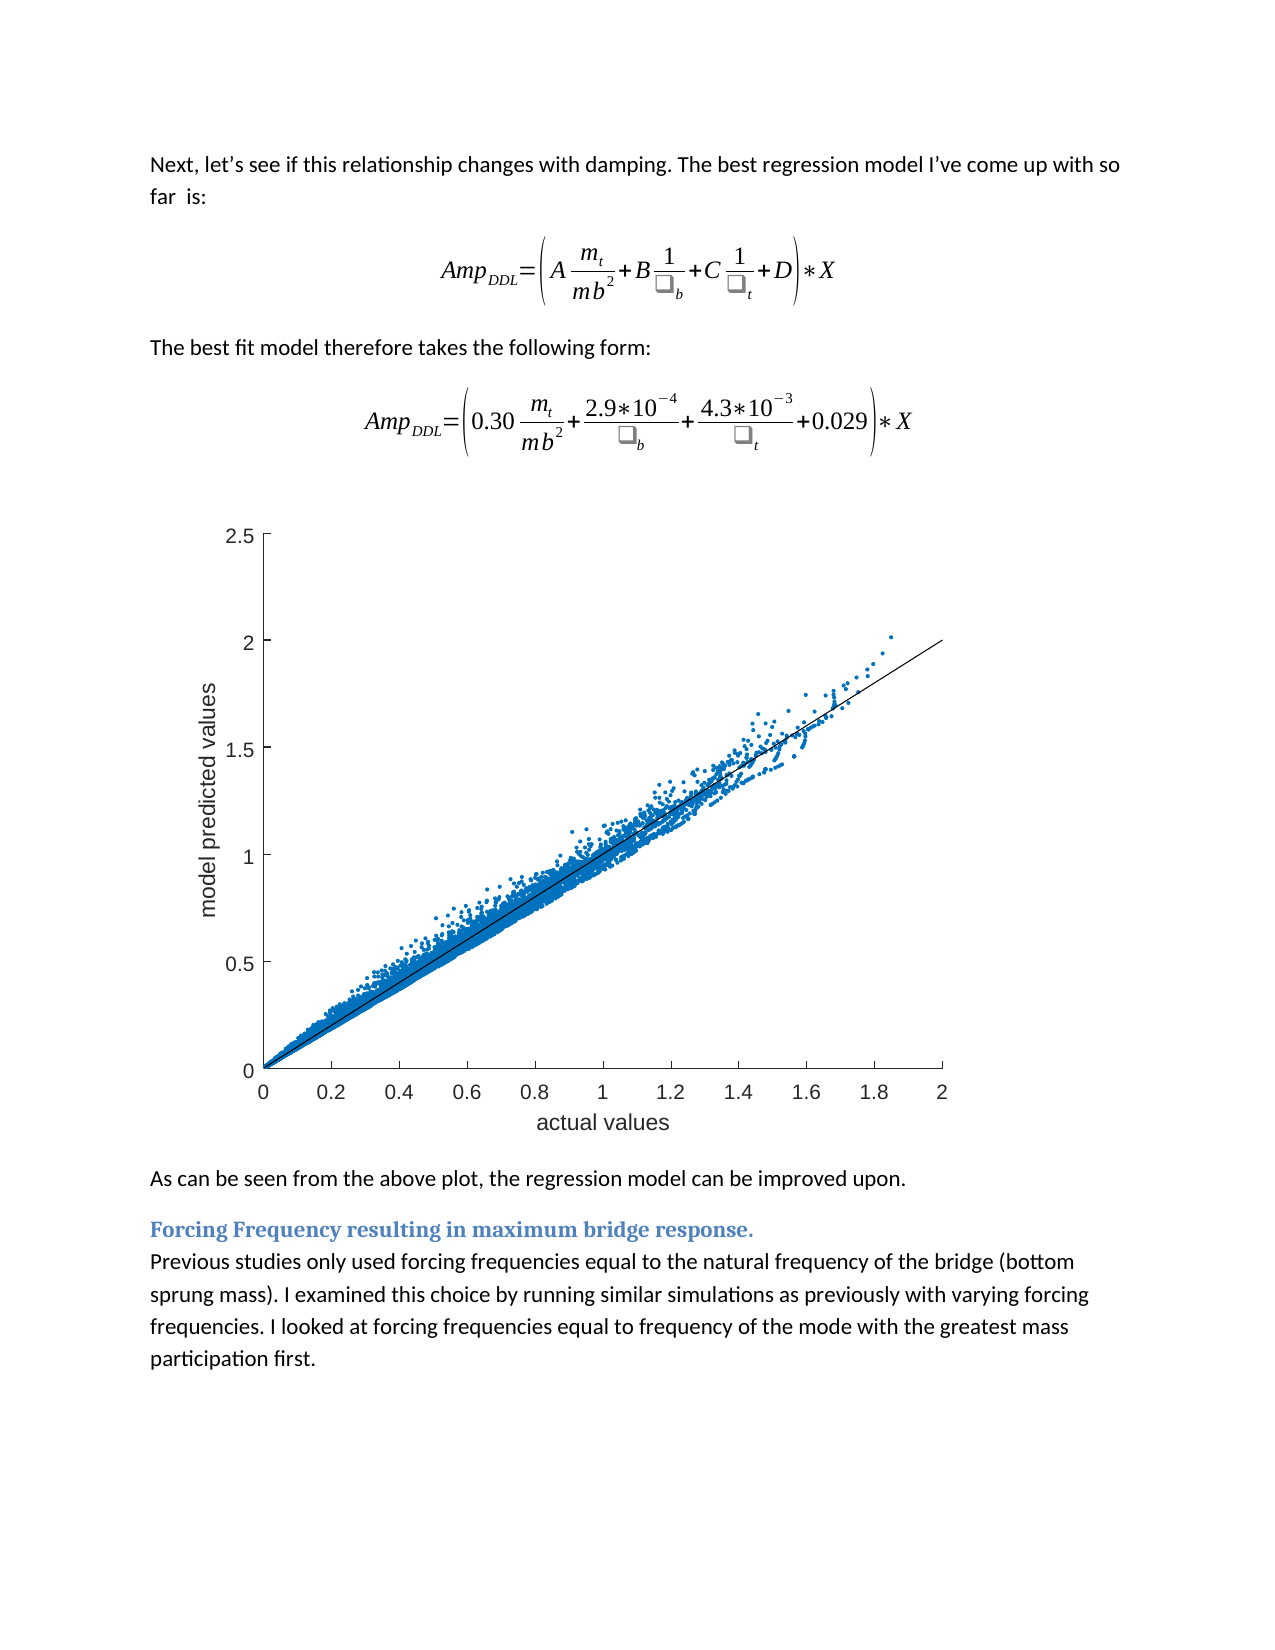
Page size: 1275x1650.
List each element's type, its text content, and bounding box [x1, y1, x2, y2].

text Next, let’s see if this relationship changes with damping. The best regression model I’ve come up with so far is: [150, 150, 1125, 210]
text As can be seen from the above plot, the regression model can be improved upon. [150, 1164, 1125, 1192]
text The best fit model therefore takes the following form: [150, 333, 1125, 361]
text Previous studies only used forcing frequencies equal to the natural frequency of the bridge (bottom sprung mass). I examined this choice by running similar simulations as previously with varying forcing frequencies. I looked at forcing frequencies equal to frequency of the mode with the greatest mass participation first. [150, 1247, 1125, 1372]
subtitle Forcing Frequency resulting in maximum bridge response. [150, 1217, 1125, 1244]
